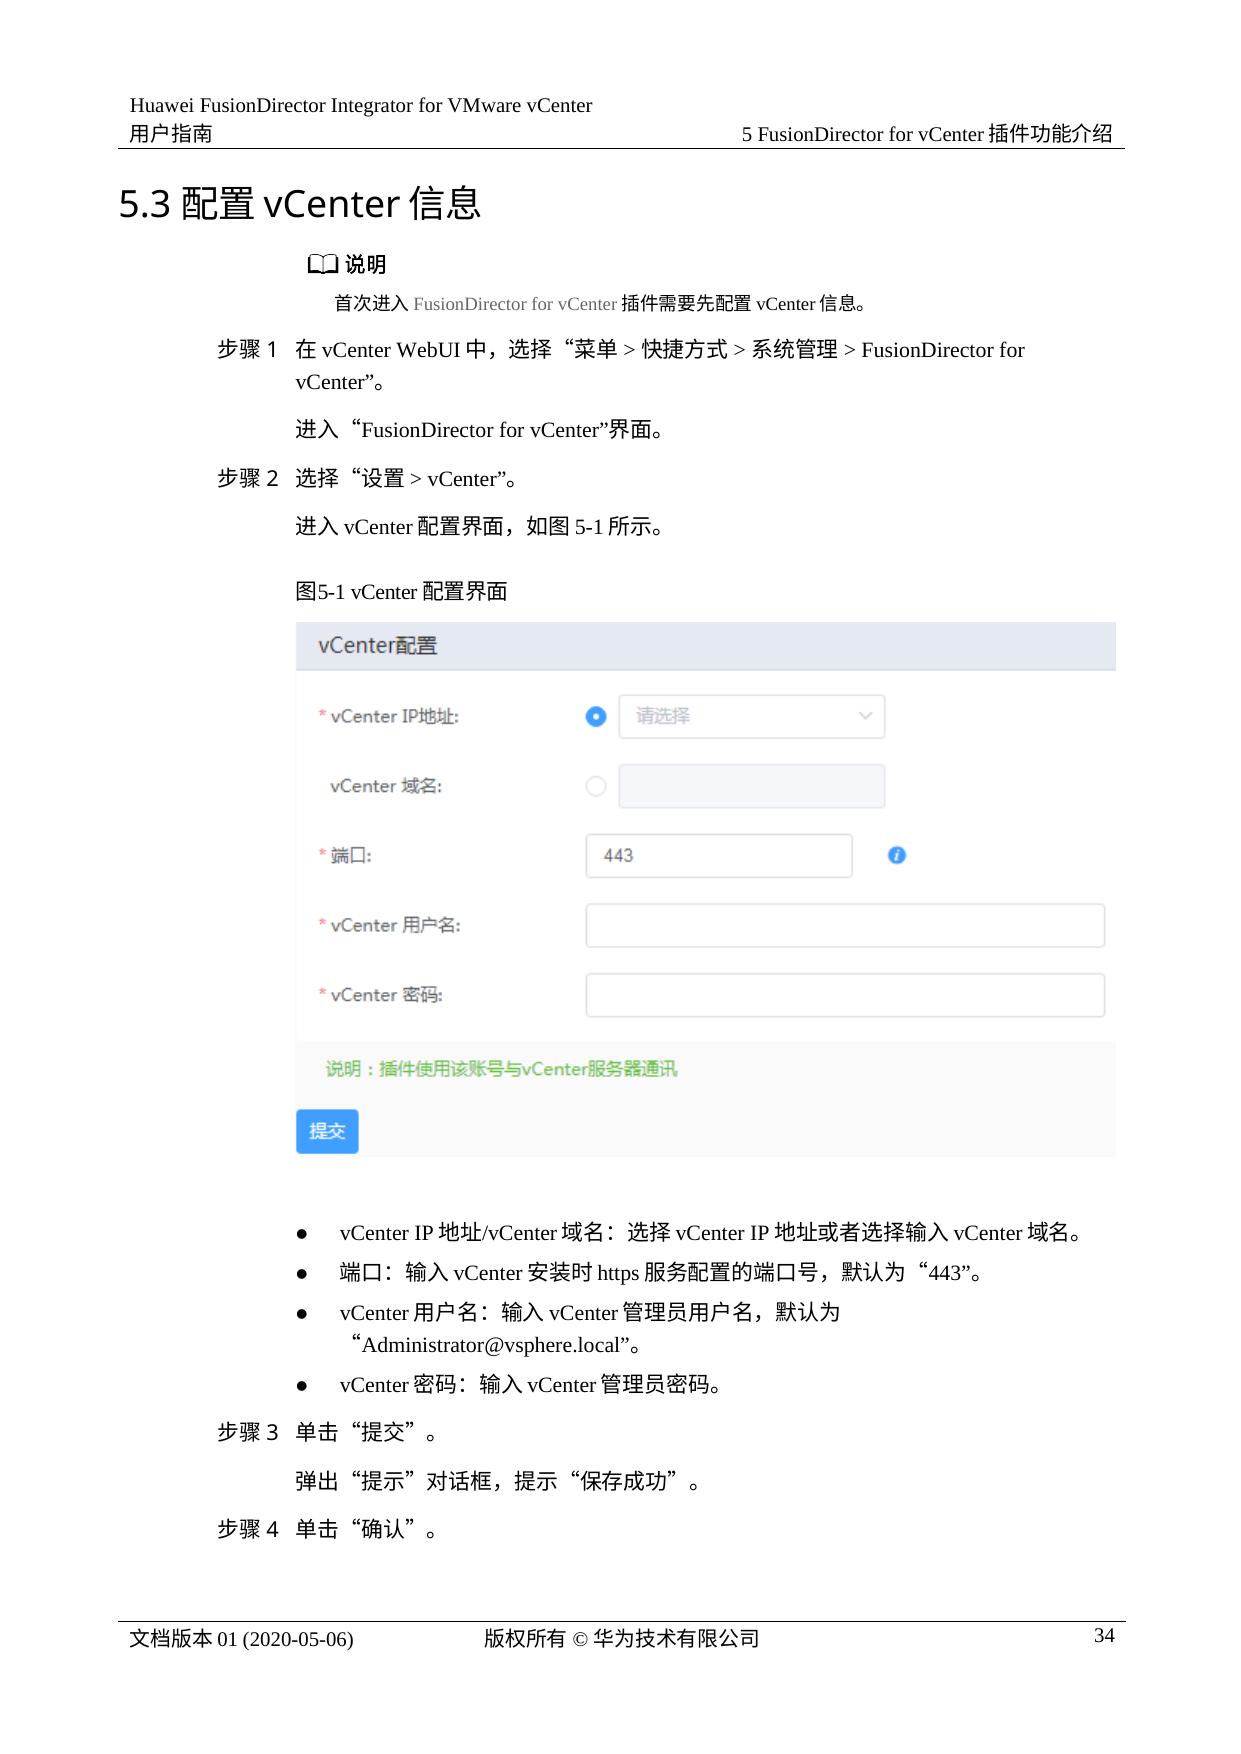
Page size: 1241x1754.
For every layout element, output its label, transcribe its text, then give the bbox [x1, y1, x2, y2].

list 端口：输入vCenter安装时https服务配置的端口号，默认为“443”。 [295, 1255, 1122, 1287]
text 进入vCenter配置界面，如图5-2所示。 [295, 509, 1122, 541]
picture [295, 244, 401, 284]
text 首次进入FusionDirector for vCenter插件需要先配置vCenter信息。 [334, 288, 1122, 315]
text 选择“设置 > vCenter”。 [279, 461, 1122, 492]
text vCenter配置界面 [295, 574, 1122, 606]
subtitle 配置vCenter信息 [118, 177, 1122, 228]
text 单击“提交”。 [279, 1415, 1122, 1447]
list vCenter密码：输入vCenter管理员密码。 [295, 1367, 1122, 1399]
picture [295, 622, 1116, 1157]
list vCenter IP地址/vCenter域名：选择vCenter IP地址或者选择输入vCenter域名。 [295, 1215, 1122, 1247]
list vCenter用户名：输入vCenter管理员用户名，默认为“Administrator@vsphere.local”。 [295, 1295, 1122, 1359]
text 弹出“提示”对话框，提示“保存成功”。 [295, 1464, 1122, 1495]
text 进入“FusionDirector for vCenter”界面。 [295, 412, 1122, 444]
list 在vCenter WebUI中，选择“菜单 > 快捷方式 > 系统管理 > FusionDirector for vCenter”。 [279, 332, 1122, 396]
text 单击“确认”。 [279, 1512, 1122, 1544]
